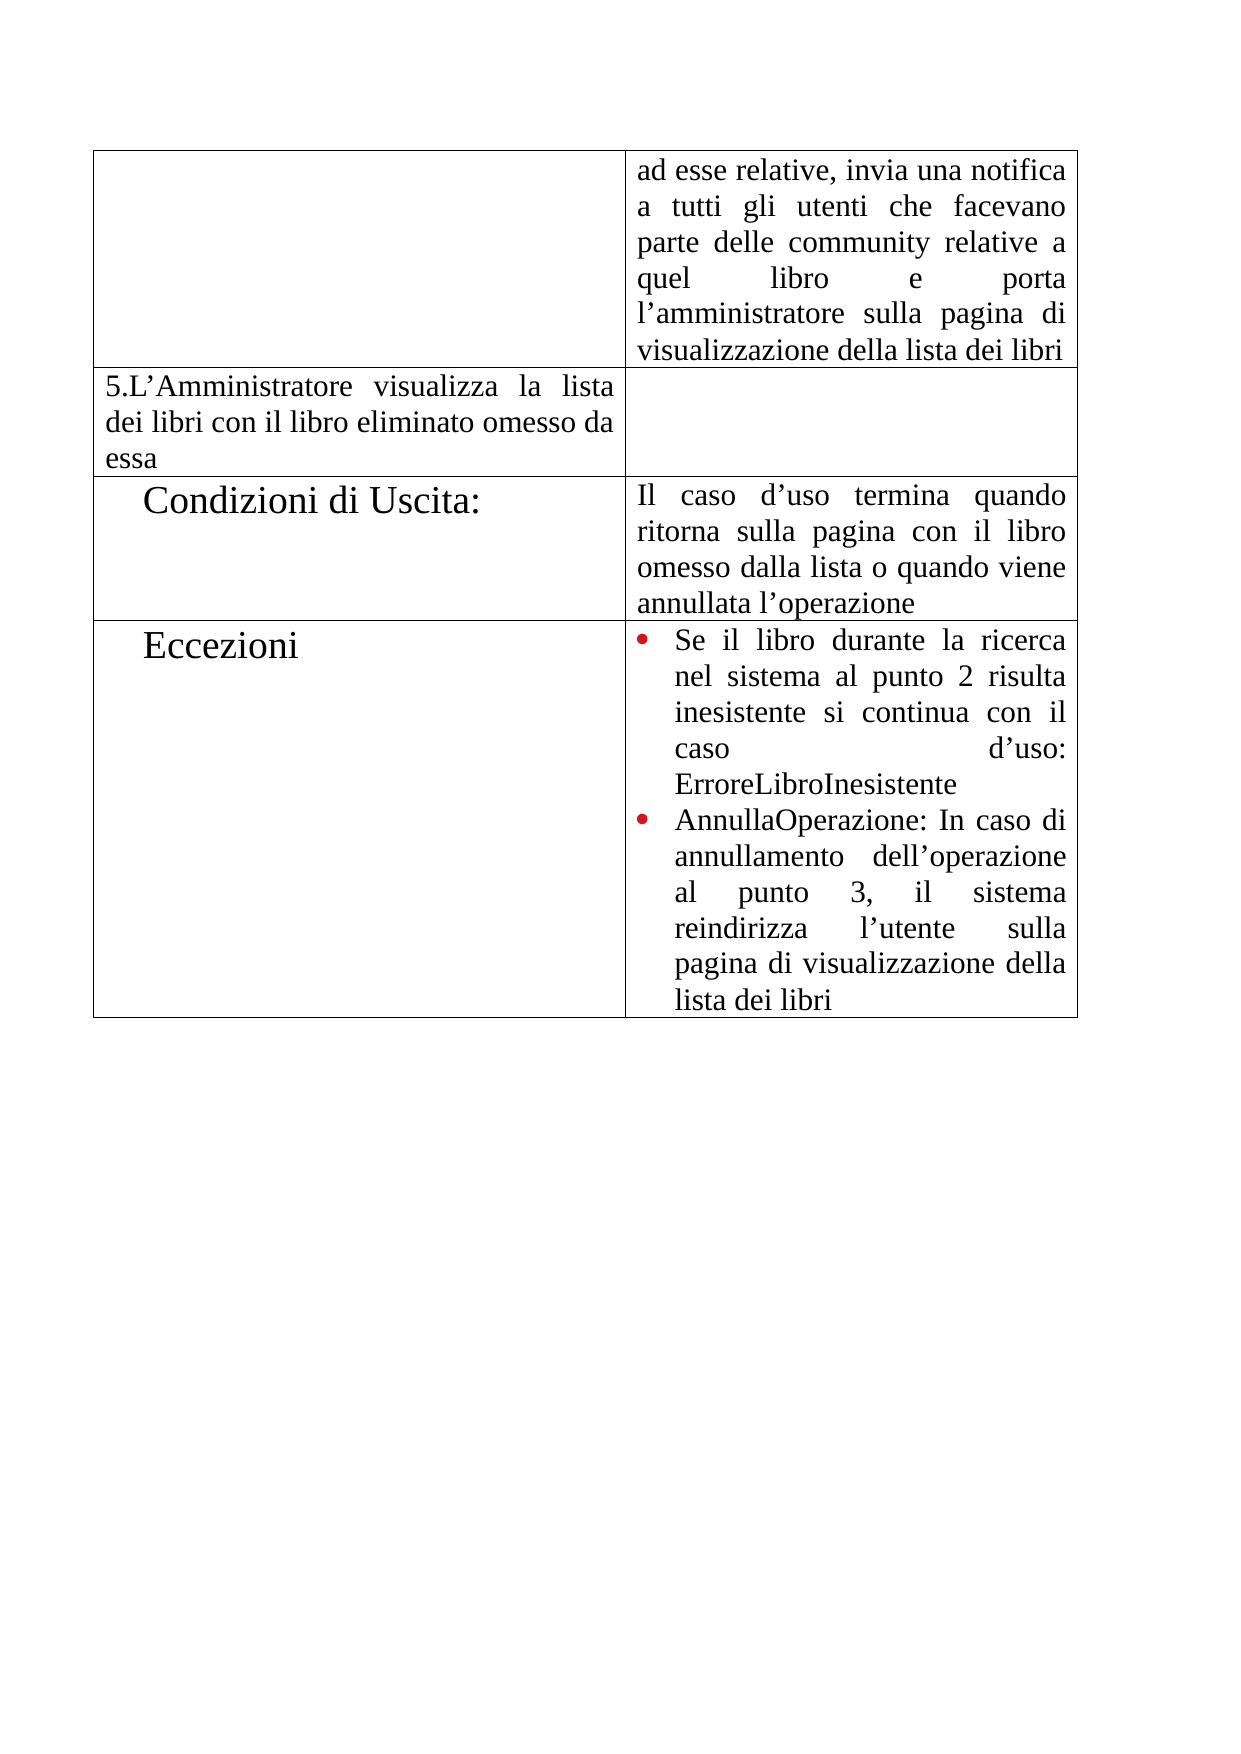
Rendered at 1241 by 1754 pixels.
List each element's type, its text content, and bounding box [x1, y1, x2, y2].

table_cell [626, 151, 1077, 367]
table_cell 5.L’Amministratore visualizza la lista dei libri con il libro eliminato omesso da essa [94, 368, 625, 476]
table_cell Se il libro durante la ricerca nel sistema al punto 2 risulta inesistente si continua con il caso d’uso: ErroreLibroInesistente AnnullaOperazione: In caso di annullamento dell’operazione al punto 3, il sistema reindirizza l’utente sulla pagina di visualizzazione della lista dei libri [626, 621, 1077, 1017]
table_cell [94, 151, 625, 367]
table_cell Condizioni di Uscita: [94, 477, 625, 620]
table_cell Il caso d’uso termina quando ritorna sulla pagina con il libro omesso dalla lista o quando viene annullata l’operazione [626, 477, 1077, 620]
table_cell [626, 368, 1077, 476]
table_cell Eccezioni [94, 621, 625, 1017]
